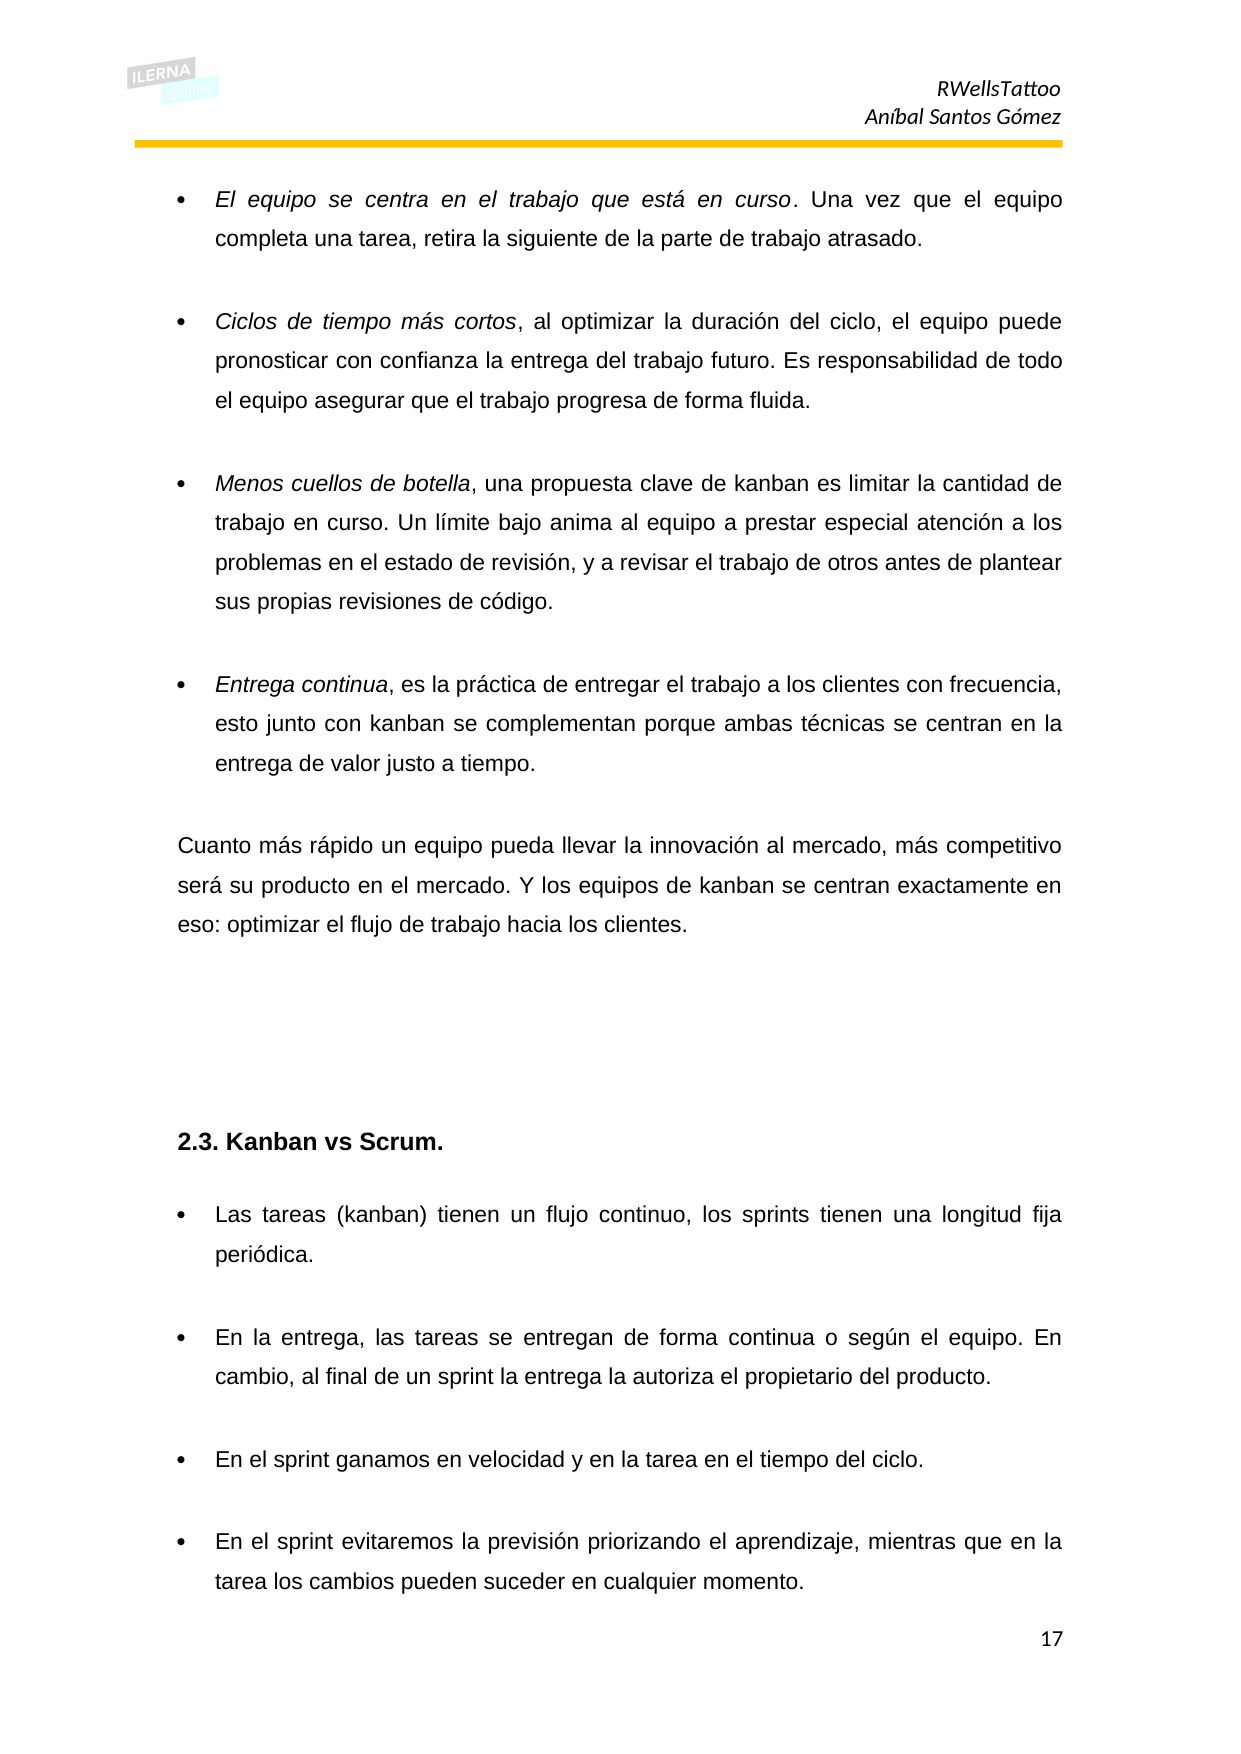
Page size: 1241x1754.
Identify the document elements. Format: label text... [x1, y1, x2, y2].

list El equipo se centra en el trabajo que está en curso. Una vez que el equipo completa una tarea, retira la siguiente de la parte de trabajo atrasado. [177, 186, 1063, 252]
subtitle 2.3. Kanban vs Scrum. [177, 1127, 1063, 1156]
list Menos cuellos de botella, una propuesta clave de kanban es limitar la cantidad de trabajo en curso. Un límite bajo anima al equipo a prestar especial atención a los problemas en el estado de revisión, y a revisar el trabajo de otros antes de plantear sus propias revisiones de código. [177, 469, 1063, 614]
list En la entrega, las tareas se entregan de forma continua o según el equipo. En cambio, al final de un sprint la entrega la autoriza el propietario del producto. [177, 1323, 1063, 1389]
list En el sprint ganamos en velocidad y en la tarea en el tiempo del ciclo. [177, 1446, 1063, 1472]
list Ciclos de tiempo más cortos, al optimizar la duración del ciclo, el equipo puede pronosticar con confianza la entrega del trabajo futuro. Es responsabilidad de todo el equipo asegurar que el trabajo progresa de forma fluida. [177, 308, 1063, 413]
list En el sprint evitaremos la previsión priorizando el aprendizaje, mientras que en la tarea los cambios pueden suceder en cualquier momento. [177, 1528, 1063, 1594]
list Las tareas (kanban) tienen un flujo continuo, los sprints tienen una longitud fija periódica. [177, 1201, 1063, 1267]
list Entrega continua, es la práctica de entregar el trabajo a los clientes con frecuencia, esto junto con kanban se complementan porque ambas técnicas se centran en la entrega de valor justo a tiempo. [177, 671, 1063, 776]
text Cuanto más rápido un equipo pueda llevar la innovación al mercado, más competitivo será su producto en el mercado. Y los equipos de kanban se centran exactamente en eso: optimizar el flujo de trabajo hacia los clientes. [177, 832, 1063, 937]
